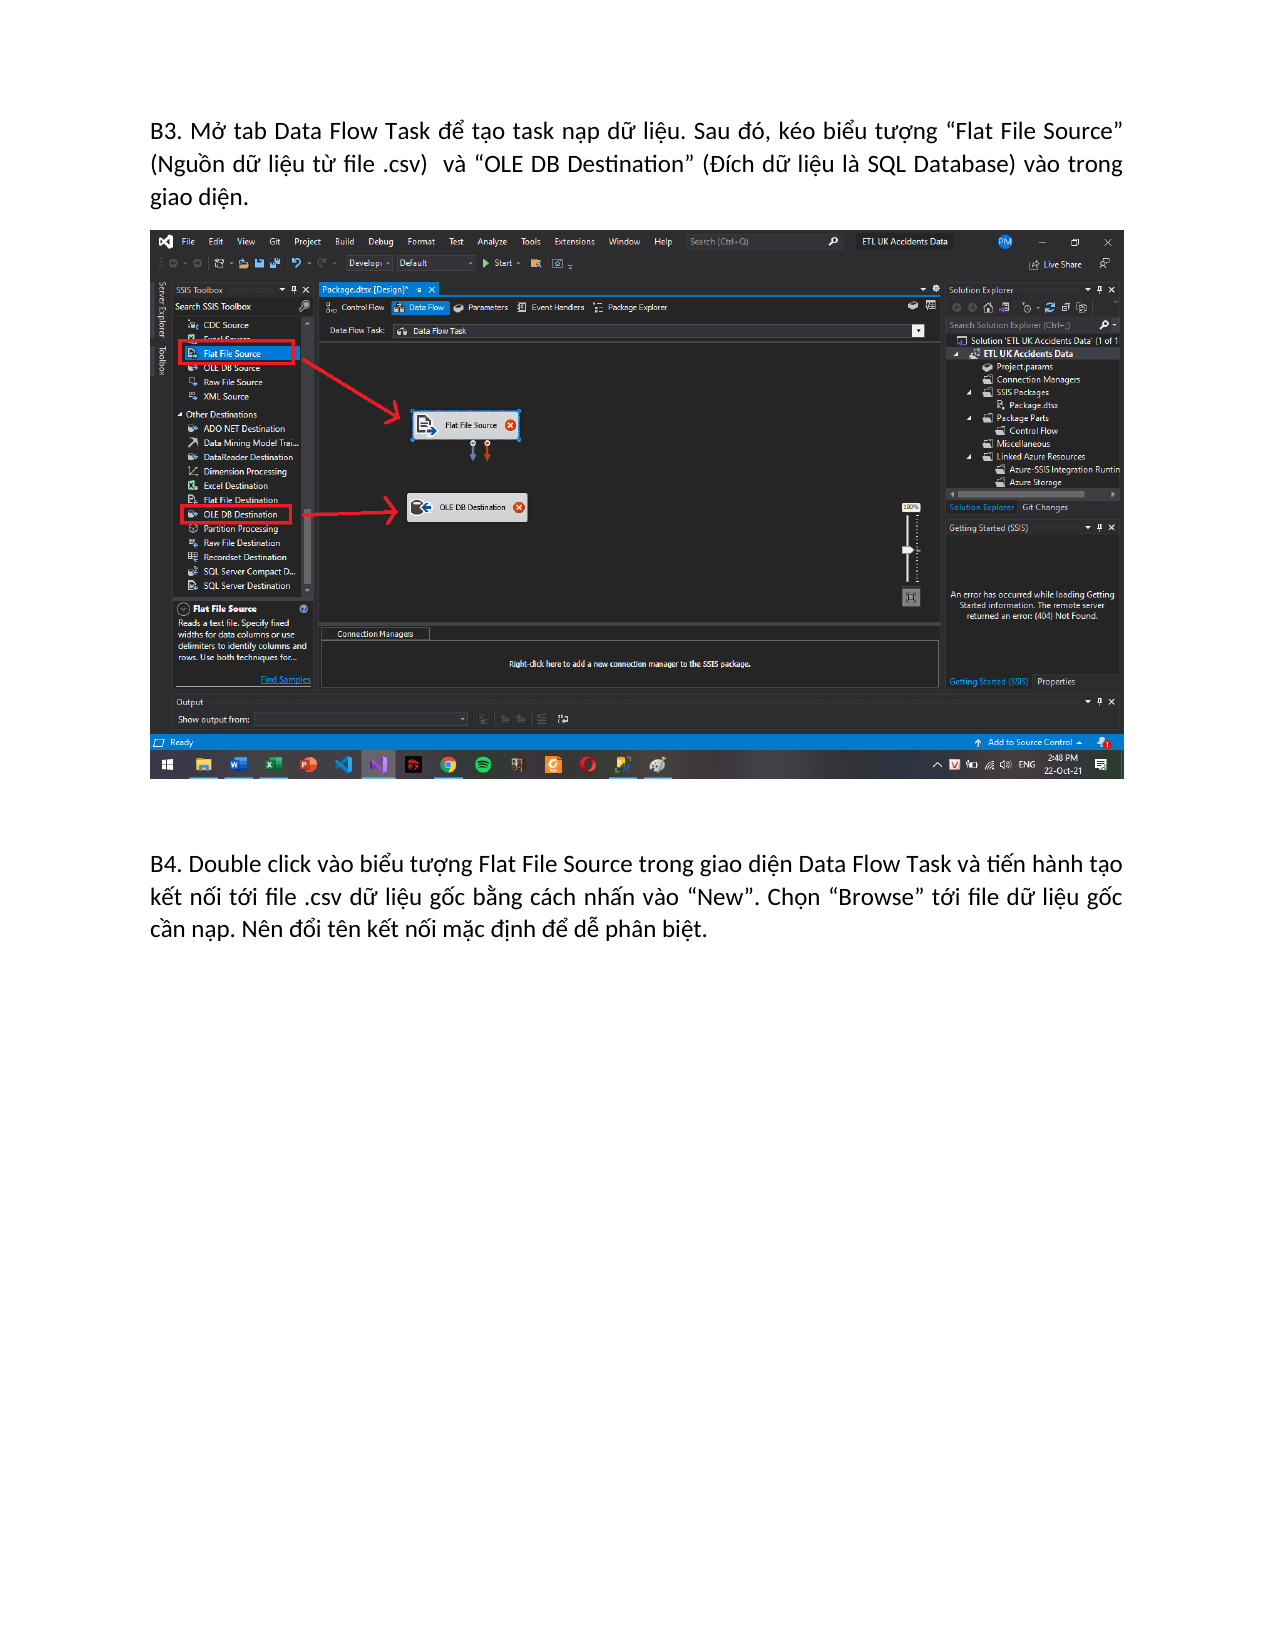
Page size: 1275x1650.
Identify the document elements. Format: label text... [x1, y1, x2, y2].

text B3. Mở tab Data Flow Task để tạo task nạp dữ liệu. Sau đó, kéo biểu tượng “Flat File Source” (Nguồn dữ liệu từ file .csv) và “OLE DB Destination” (Đích dữ liệu là SQL Database) vào trong giao diện. [150, 115, 1125, 212]
text B4. Double click vào biểu tượng Flat File Source trong giao diện Data Flow Task và tiến hành tạo kết nối tới file .csv dữ liệu gốc bằng cách nhấn vào “New”. Chọn “Browse” tới file dữ liệu gốc cần nạp. Nên đổi tên kết nối mặc định để dễ phân biệt. [150, 848, 1125, 944]
picture [150, 230, 1124, 780]
